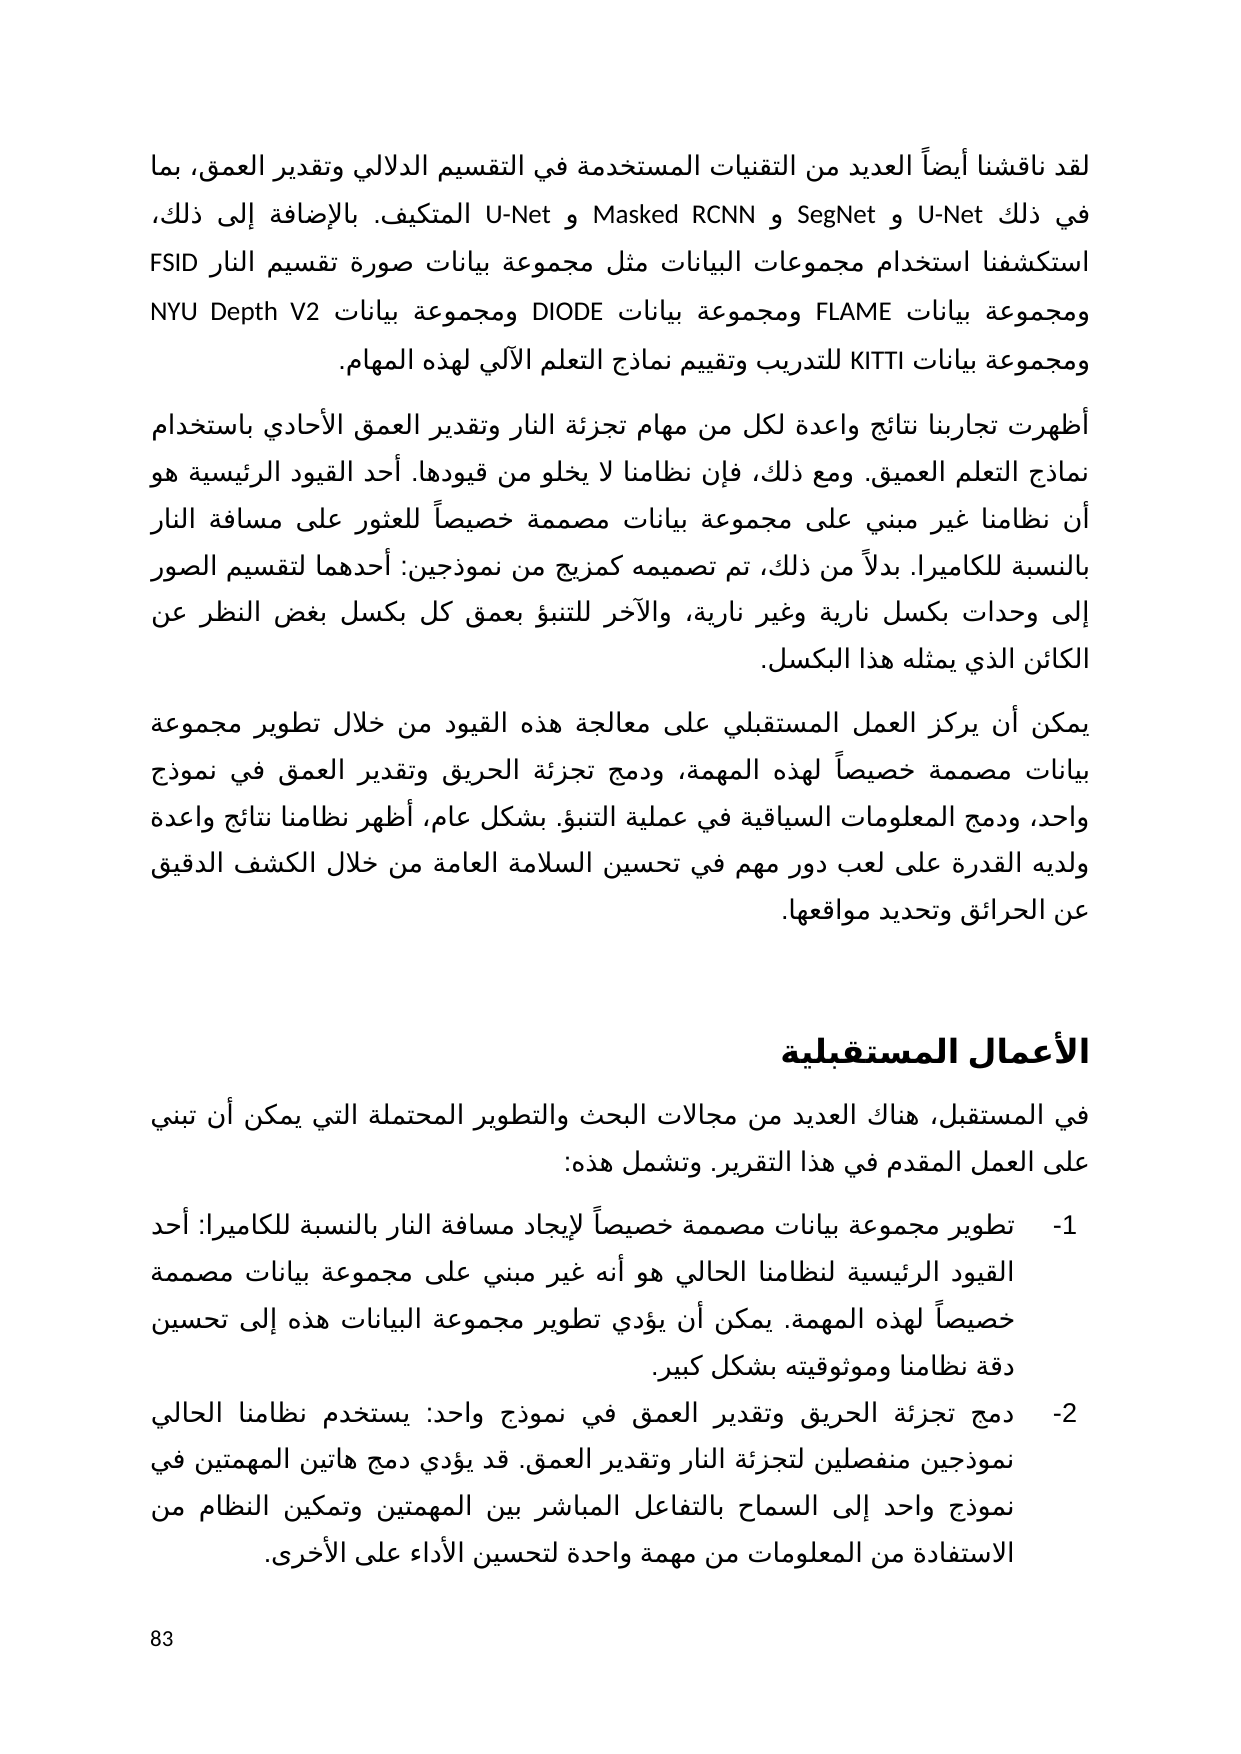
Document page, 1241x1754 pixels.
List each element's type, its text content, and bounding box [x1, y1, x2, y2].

text أظهرت تجاربنا نتائج واعدة لكل من مهام تجزئة النار وتقدير العمق الأحادي باستخدام نماذج التعلم العميق. ومع ذلك، فإن نظامنا لا يخلو من قيودها. أحد القيود الرئيسية هو أن نظامنا غير مبني على مجموعة بيانات مصممة خصيصاً للعثور على مسافة النار بالنسبة للكاميرا. بدلاً من ذلك، تم تصميمه كمزيج من نموذجين: أحدهما لتقسيم الصور إلى وحدات بكسل نارية وغير نارية، والآخر للتنبؤ بعمق كل بكسل بغض النظر عن الكائن الذي يمثله هذا البكسل. [150, 409, 1090, 674]
text لقد ناقشنا أيضاً العديد من التقنيات المستخدمة في التقسيم الدلالي وتقدير العمق، بما في ذلك U-Net و SegNet و Masked RCNN و U-Net المتكيف. بالإضافة إلى ذلك، استكشفنا استخدام مجموعات البيانات مثل مجموعة بيانات صورة تقسيم النار FSID ومجموعة بيانات FLAME ومجموعة بيانات DIODE ومجموعة بيانات NYU Depth V2 ومجموعة بيانات KITTI للتدريب وتقييم نماذج التعلم الآلي لهذه المهام. [150, 150, 1090, 376]
text في المستقبل، هناك العديد من مجالات البحث والتطوير المحتملة التي يمكن أن تبني على العمل المقدم في هذا التقرير. وتشمل هذه: [150, 1099, 1090, 1177]
text يمكن أن يركز العمل المستقبلي على معالجة هذه القيود من خلال تطوير مجموعة بيانات مصممة خصيصاً لهذه المهمة، ودمج تجزئة الحريق وتقدير العمق في نموذج واحد، ودمج المعلومات السياقية في عملية التنبؤ. بشكل عام، أظهر نظامنا نتائج واعدة ولديه القدرة على لعب دور مهم في تحسين السلامة العامة من خلال الكشف الدقيق عن الحرائق وتحديد مواقعها. [150, 707, 1090, 926]
list تطوير مجموعة بيانات مصممة خصيصاً لإيجاد مسافة النار بالنسبة للكاميرا: أحد القيود الرئيسية لنظامنا الحالي هو أنه غير مبني على مجموعة بيانات مصممة خصيصاً لهذه المهمة. يمكن أن يؤدي تطوير مجموعة البيانات هذه إلى تحسين دقة نظامنا وموثوقيته بشكل كبير. [150, 1209, 1053, 1381]
list دمج تجزئة الحريق وتقدير العمق في نموذج واحد: يستخدم نظامنا الحالي نموذجين منفصلين لتجزئة النار وتقدير العمق. قد يؤدي دمج هاتين المهمتين في نموذج واحد إلى السماح بالتفاعل المباشر بين المهمتين وتمكين النظام من الاستفادة من المعلومات من مهمة واحدة لتحسين الأداء على الأخرى. [150, 1397, 1053, 1568]
subtitle الأعمال المستقبلية [150, 1032, 1090, 1071]
